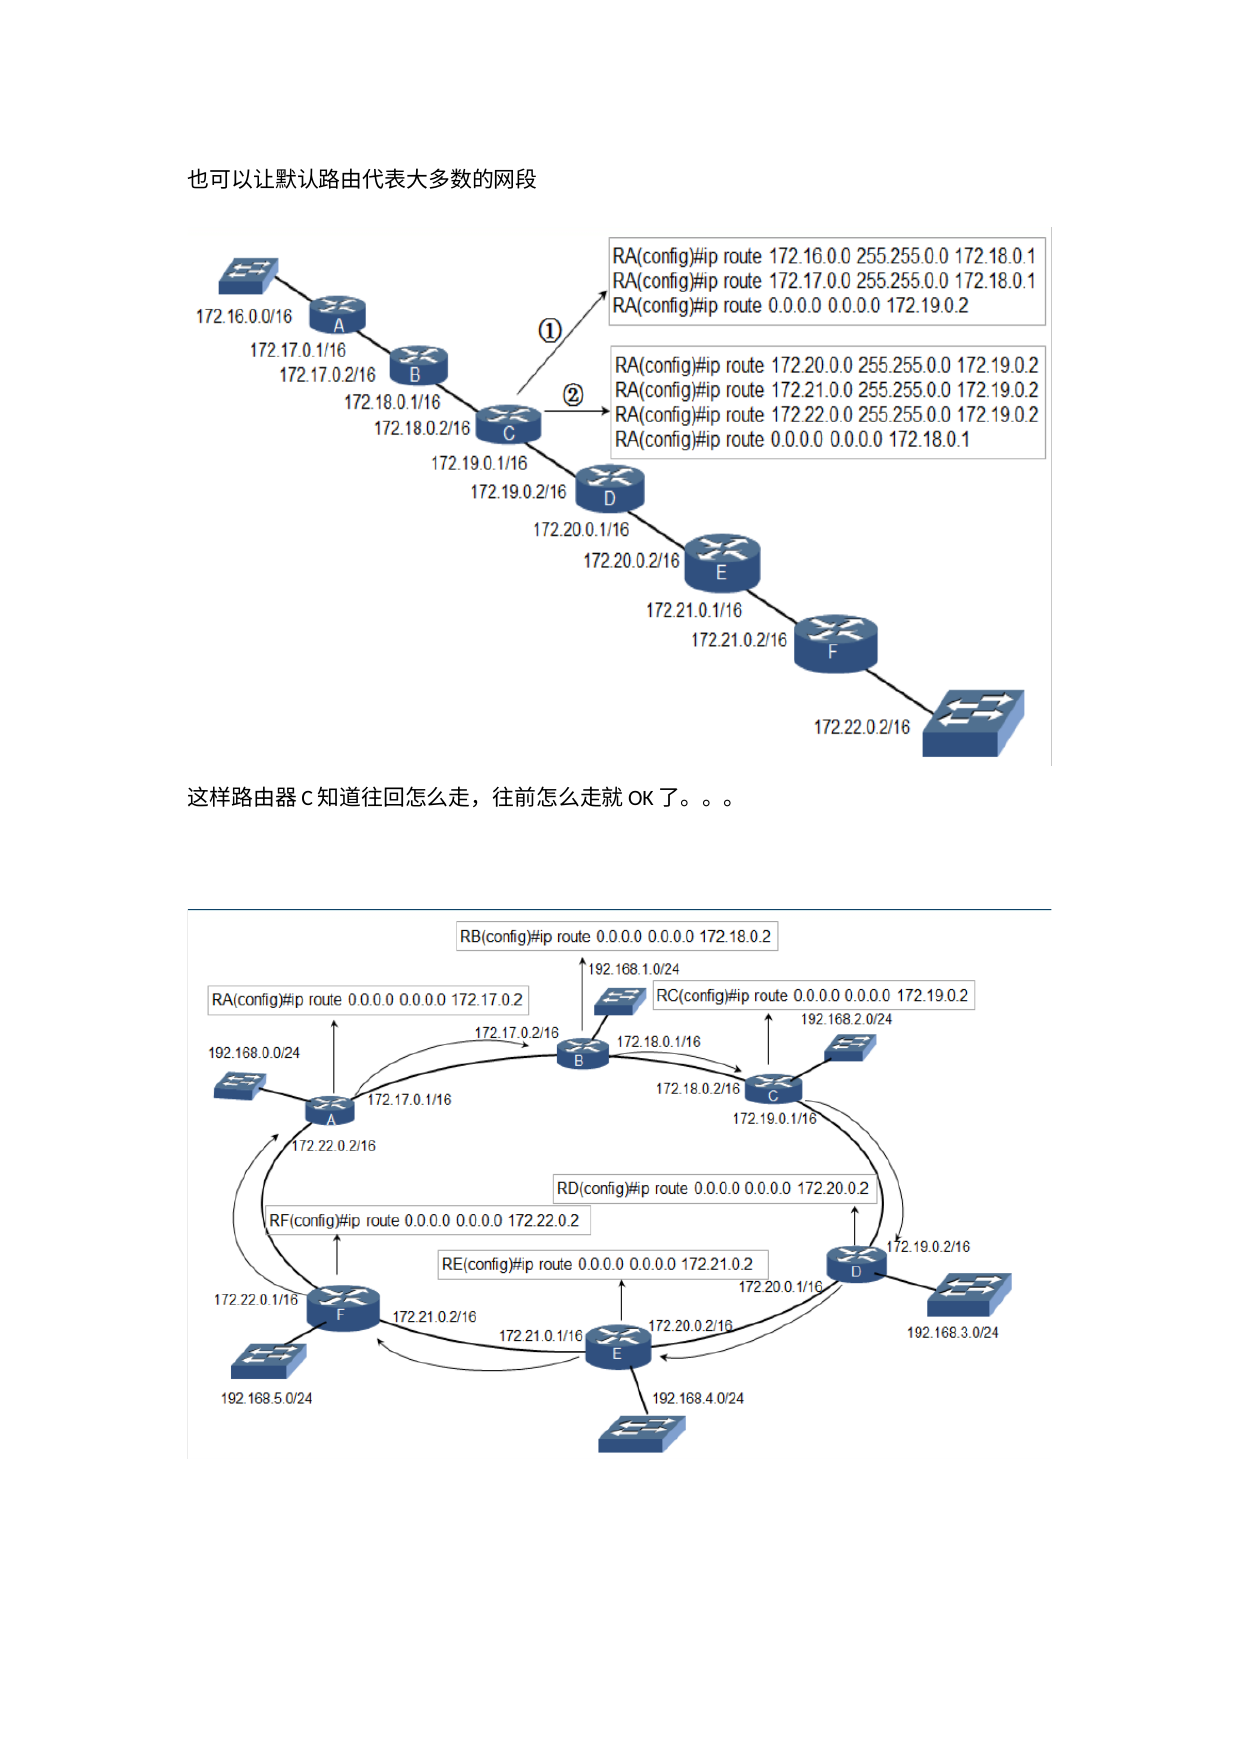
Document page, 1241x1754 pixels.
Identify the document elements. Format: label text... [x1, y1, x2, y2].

text 这样路由器C知道往回怎么走，往前怎么走就OK了。。。 [187, 779, 1053, 812]
picture [187, 227, 1052, 766]
picture [187, 909, 1052, 1459]
text 也可以让默认路由代表大多数的网段 [187, 162, 1053, 194]
